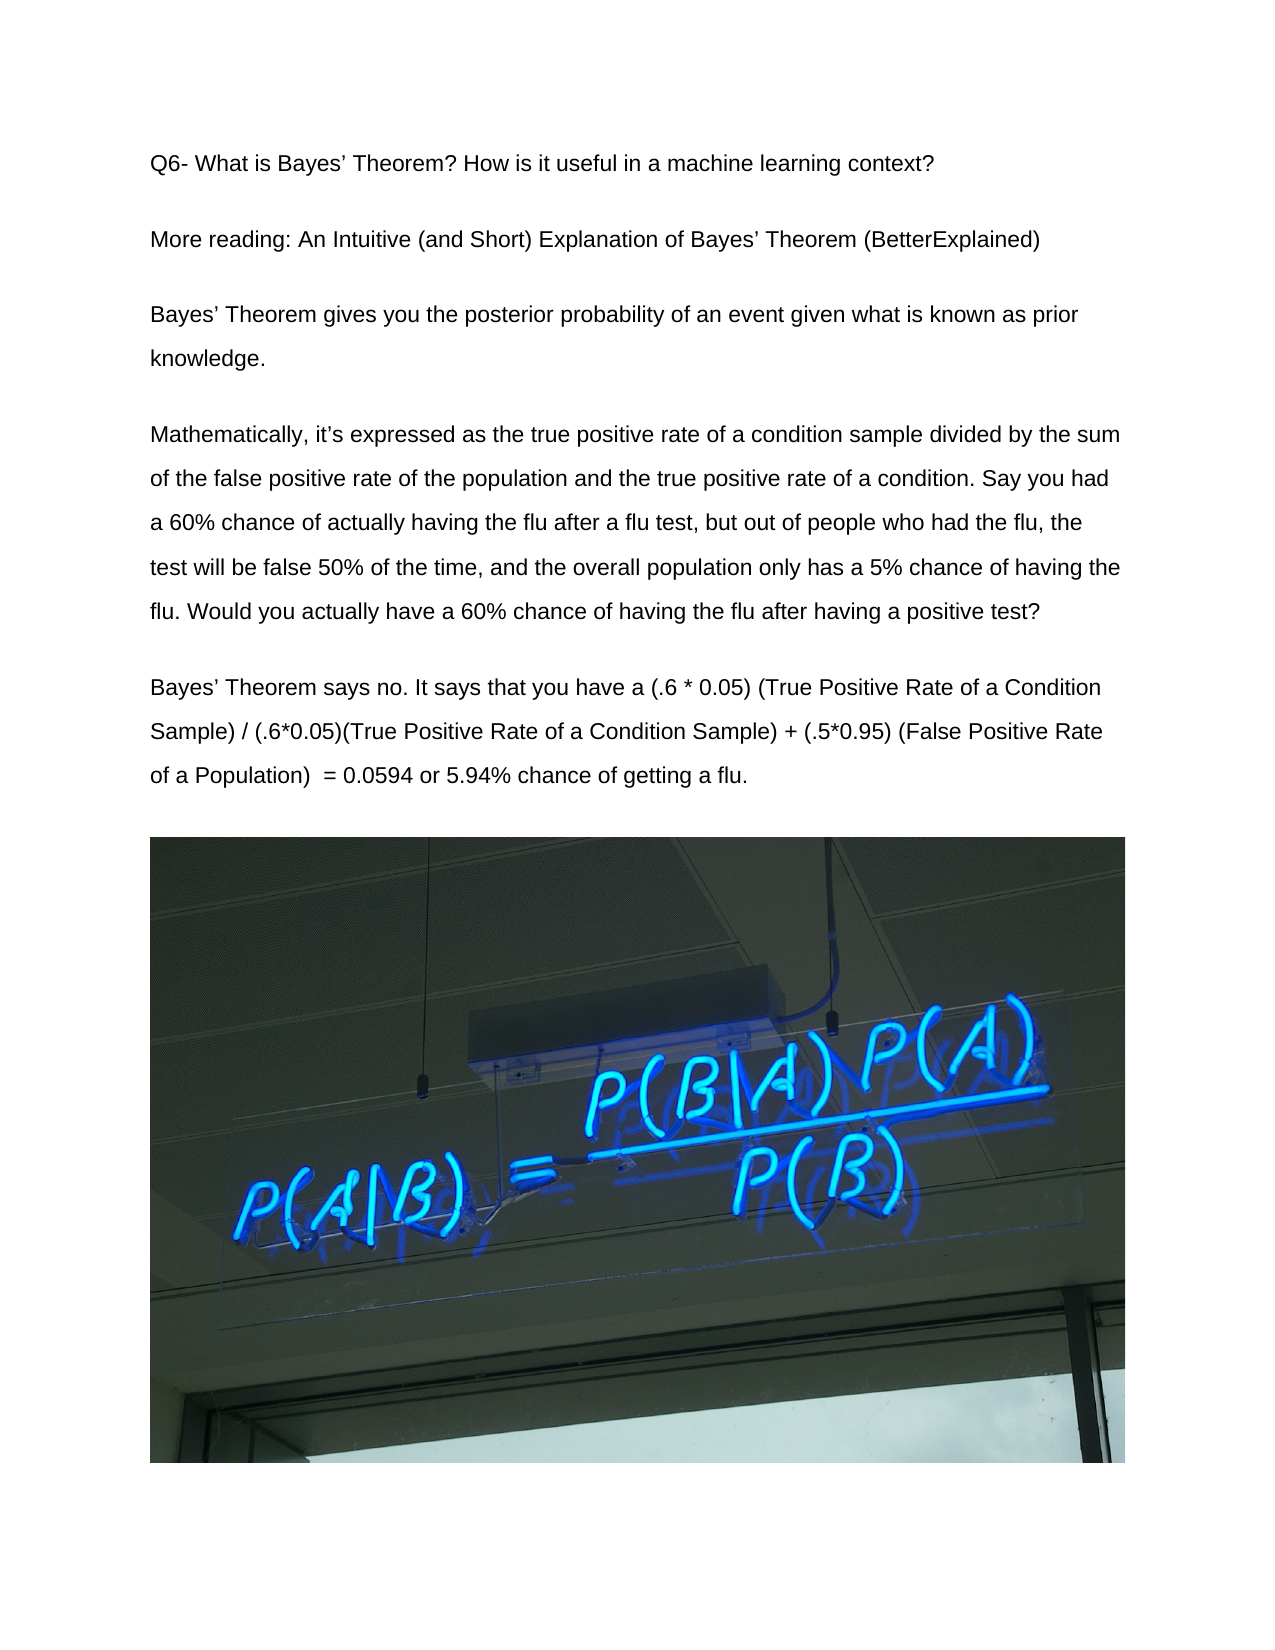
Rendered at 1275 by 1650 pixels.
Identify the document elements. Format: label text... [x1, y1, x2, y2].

text Bayes’ Theorem gives you the posterior probability of an event given what is known as prior knowledge. [150, 301, 1125, 372]
text Q6- What is Bayes’ Theorem? How is it useful in a machine learning context? [150, 150, 1125, 176]
text Bayes’ Theorem says no. It says that you have a (.6 * 0.05) (True Positive Rate of a Condition Sample) / (.6*0.05)(True Positive Rate of a Condition Sample) + (.5*0.95) (False Positive Rate of a Population) = 0.0594 or 5.94% chance of getting a flu. [150, 673, 1125, 788]
text Mathematically, it’s expressed as the true positive rate of a condition sample divided by the sum of the false positive rate of the population and the true positive rate of a condition. Say you had a 60% chance of actually having the flu after a flu test, but out of people who had the flu, the test will be false 50% of the time, and the overall population only has a 5% chance of having the flu. Would you actually have a 60% chance of having the flu after having a positive test? [150, 421, 1125, 624]
text More reading: An Intuitive (and Short) Explanation of Bayes’ Theorem (BetterExplained) [150, 226, 1125, 252]
picture [150, 837, 1125, 1463]
